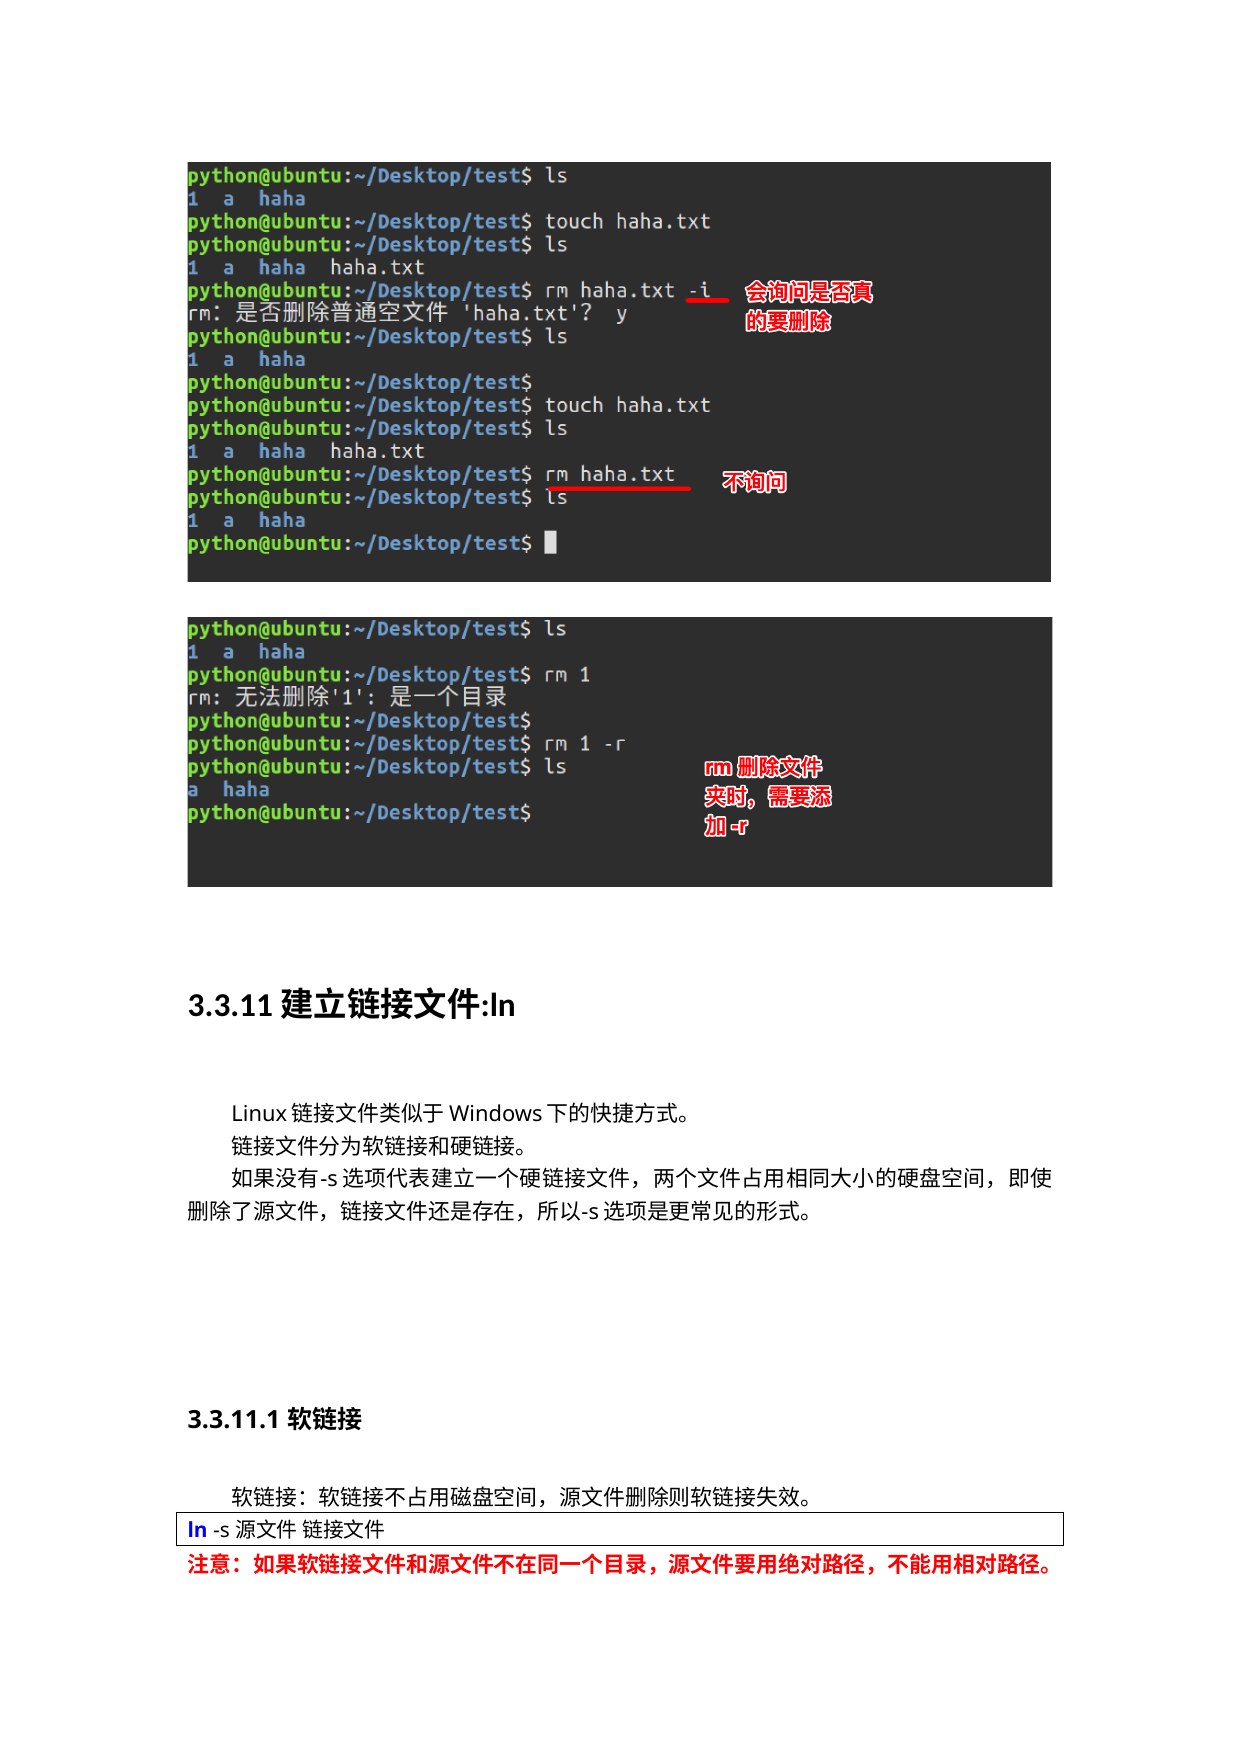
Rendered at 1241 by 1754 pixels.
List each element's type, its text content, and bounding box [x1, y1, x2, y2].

picture [187, 617, 1053, 887]
table_header ln -s 源文件 链接文件 [177, 1513, 1063, 1545]
text 如果没有-s选项代表建立一个硬链接文件，两个文件占用相同大小的硬盘空间，即使删除了源文件，链接文件还是存在，所以-s选项是更常见的形式。 [187, 1161, 1053, 1226]
subtitle 3.3.11.1 软链接 [187, 1385, 1053, 1450]
text 注意：如果软链接文件和源文件不在同一个目录，源文件要用绝对路径，不能用相对路径。 [187, 1546, 1053, 1579]
text Linux链接文件类似于Windows下的快捷方式。 [187, 1096, 1053, 1128]
picture [187, 162, 1051, 582]
text 软链接：软链接不占用磁盘空间，源文件删除则软链接失效。 [187, 1479, 1053, 1512]
subtitle 3.3.11 建立链接文件:ln [187, 969, 1053, 1034]
text 链接文件分为软链接和硬链接。 [187, 1128, 1053, 1161]
